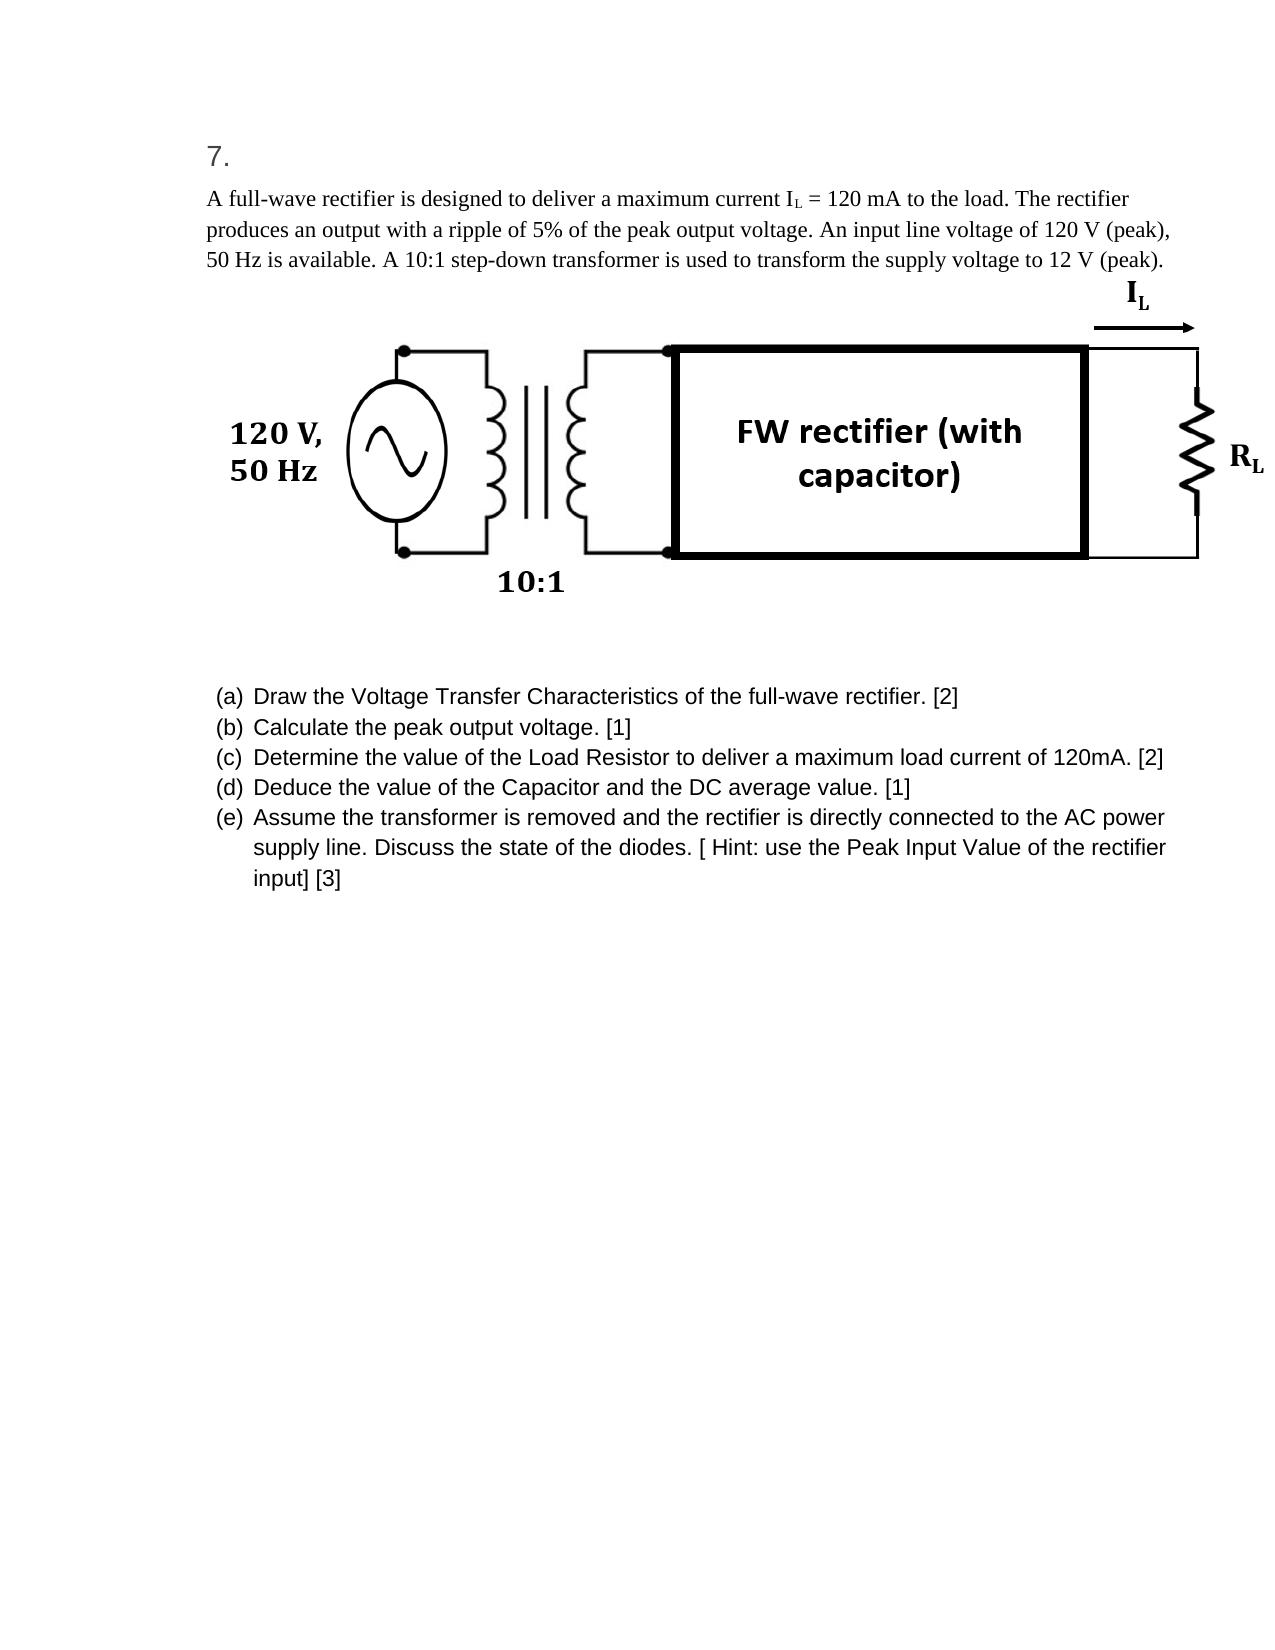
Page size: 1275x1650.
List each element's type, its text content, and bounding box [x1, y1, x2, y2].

text A full-wave rectifier is designed to deliver a maximum current IL = 120 mA to the load. The rectifier produces an output with a ripple of 5% of the peak output voltage. An input line voltage of 120 V (peak), 50 Hz is available. A 10:1 step-down transformer is used to transform the supply voltage to 12 V (peak). [206, 185, 1172, 272]
picture [218, 277, 1275, 601]
list Deduce the value of the Capacitor and the DC average value. [1] [216, 774, 1200, 800]
list Draw the Voltage Transfer Characteristics of the full-wave rectifier. [2] [216, 683, 1200, 710]
list Assume the transformer is removed and the rectifier is directly connected to the AC power supply line. Discuss the state of the diodes. [ Hint: use the Peak Input Value of the rectifier input] [3] [216, 804, 1200, 891]
list Calculate the peak output voltage. [1] [216, 713, 1200, 740]
subtitle 7. [206, 138, 1172, 172]
list Determine the value of the Load Resistor to deliver a maximum load current of 120mA. [2] [216, 744, 1200, 770]
